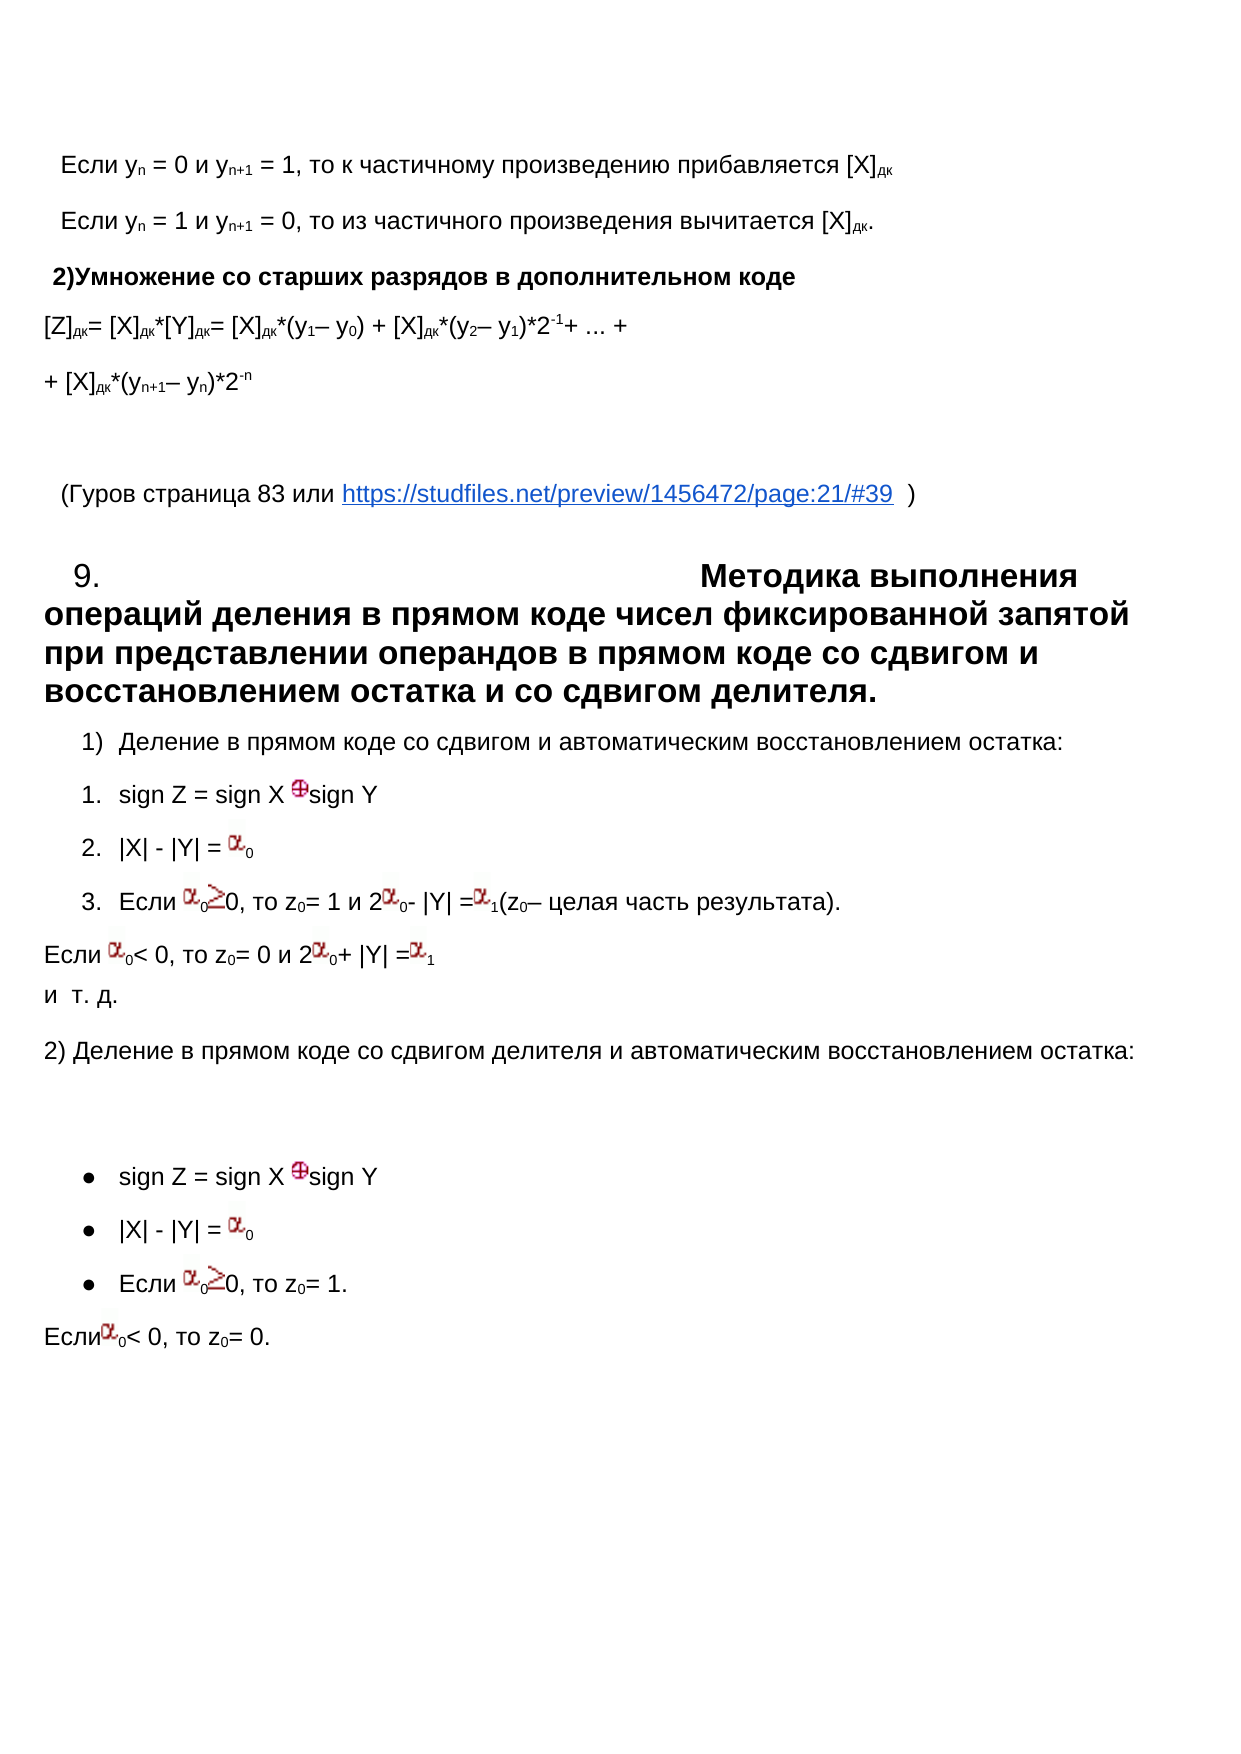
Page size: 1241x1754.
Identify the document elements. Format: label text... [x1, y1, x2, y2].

list Деление в прямом коде со сдвигом и автоматическим восстановлением остатка: [81, 726, 1164, 755]
picture [312, 926, 330, 964]
text (Гуров страница 83 или https://studfiles.net/preview/1456472/page:21/#39 ) [60, 479, 1164, 508]
picture [108, 926, 126, 964]
picture [291, 1147, 309, 1186]
list Если 00, то z0= 1 и 20- |Y| =1(z0– целая часть результата). [81, 873, 1181, 916]
text [Z]дк= [X]дк*[Y]дк= [X]дк*(y1– y0) + [X]дк*(y2– y1)*2-1+ ... + [44, 311, 1164, 340]
picture [183, 872, 200, 911]
picture [208, 1254, 225, 1292]
list sign Z = sign X sign Y [81, 766, 1181, 809]
picture [473, 872, 491, 911]
picture [183, 1254, 200, 1292]
text 2) Деление в прямом коде со сдвигом делителя и автоматическим восстановлением остатка: [44, 1036, 1164, 1064]
text Если yn = 0 и yn+1 = 1, то к частичному произведению прибавляется [X]дк [60, 150, 1164, 179]
text + [X]дк*(yn+1– yn)*2-n [44, 367, 1164, 396]
picture [228, 1201, 246, 1239]
picture [228, 819, 246, 857]
picture [208, 872, 225, 911]
list Если 00, то z0= 1. [81, 1254, 1181, 1297]
subtitle 2)Умножение со старших разрядов в дополнительном коде [44, 262, 1181, 291]
list |X| - |Y| = 0 [81, 1201, 1181, 1244]
subtitle 9. Методика выполнения операций деления в прямом коде чисел фиксированной запятой при представлении операндов в прямом коде со сдвигом и восстановлением остатка и со сдвигом делителя. [44, 556, 1181, 710]
text и т. д. [44, 979, 1181, 1008]
list |X| - |Y| = 0 [81, 819, 1181, 862]
text Если yn = 1 и yn+1 = 0, то из частичного произведения вычитается [X]дк. [60, 206, 1164, 235]
text Если 0< 0, то z0= 0 и 20+ |Y| =1 [44, 926, 1181, 969]
picture [410, 926, 427, 964]
picture [291, 765, 309, 804]
picture [382, 872, 400, 911]
picture [101, 1308, 119, 1346]
text Если0< 0, то z0= 0. [44, 1308, 1181, 1351]
list sign Z = sign X sign Y [81, 1148, 1181, 1191]
